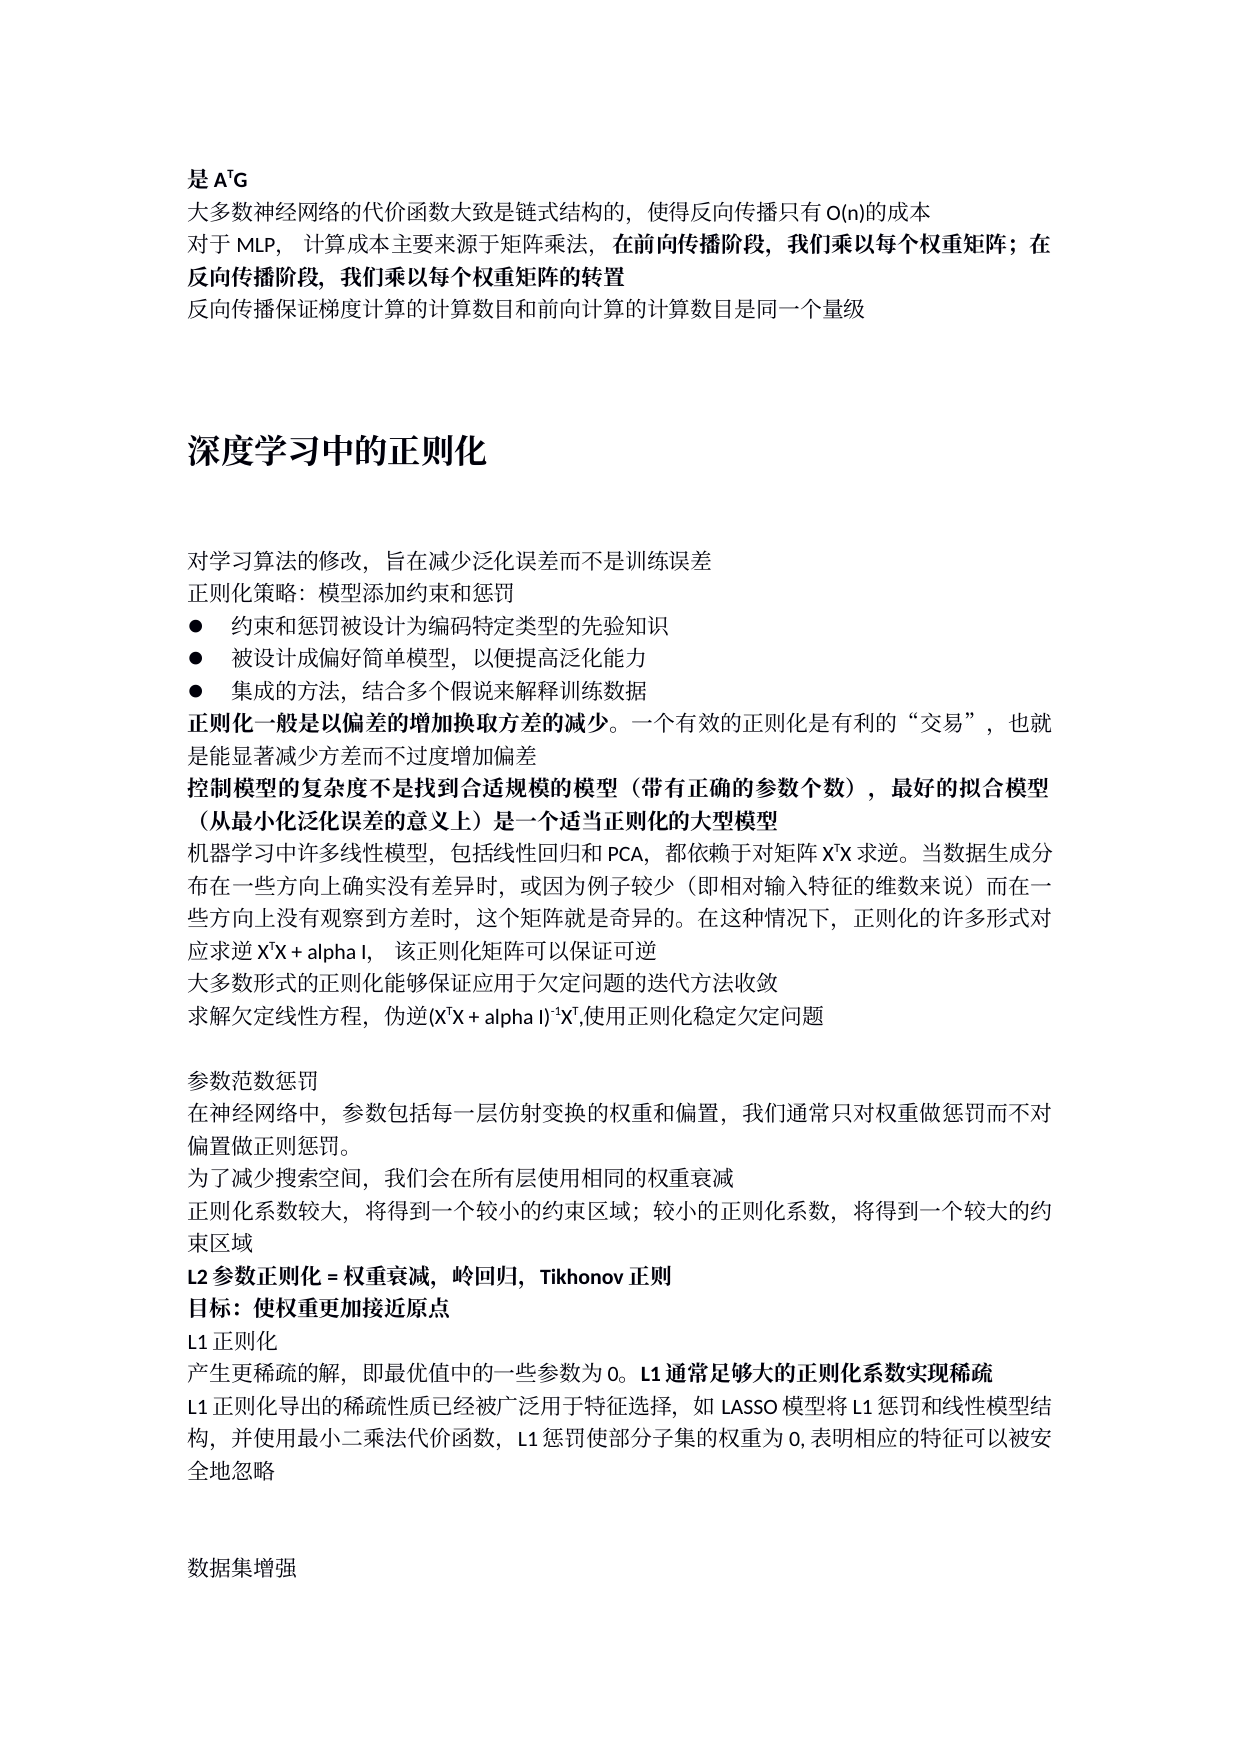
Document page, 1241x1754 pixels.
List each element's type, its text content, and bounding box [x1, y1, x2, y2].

text 正则化策略：模型添加约束和惩罚 [187, 576, 1053, 608]
text 控制模型的复杂度不是找到合适规模的模型（带有正确的参数个数），最好的拟合模型（从最小化泛化误差的意义上）是一个适当正则化的大型模型 [187, 771, 1053, 836]
text 正则化一般是以偏差的增加换取方差的减少。一个有效的正则化是有利的“交易”，也就是能显著减少方差而不过度增加偏差 [187, 706, 1053, 771]
text L1正则化导出的稀疏性质已经被广泛用于特征选择，如LASSO模型将L1惩罚和线性模型结构，并使用最小二乘法代价函数，L1惩罚使部分子集的权重为0, 表明相应的特征可以被安全地忽略 [187, 1388, 1053, 1486]
text 为了减少搜索空间，我们会在所有层使用相同的权重衰减 [187, 1161, 1053, 1193]
text 对学习算法的修改，旨在减少泛化误差而不是训练误差 [187, 543, 1053, 576]
list 约束和惩罚被设计为编码特定类型的先验知识 [187, 608, 1053, 641]
text 目标：使权重更加接近原点 [187, 1291, 1053, 1323]
text 产生更稀疏的解，即最优值中的一些参数为0。L1通常足够大的正则化系数实现稀疏 [187, 1356, 1053, 1388]
text 大多数神经网络的代价函数大致是链式结构的，使得反向传播只有O(n)的成本 [187, 194, 1053, 227]
text 正则化系数较大，将得到一个较小的约束区域；较小的正则化系数，将得到一个较大的约束区域 [187, 1193, 1053, 1258]
text 大多数形式的正则化能够保证应用于欠定问题的迭代方法收敛 [187, 966, 1053, 998]
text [187, 162, 1053, 194]
text 反向传播保证梯度计算的计算数目和前向计算的计算数目是同一个量级 [187, 292, 1053, 324]
text 求解欠定线性方程，伪逆(XTX + alpha I)-1XT,使用正则化稳定欠定问题 [187, 998, 1053, 1031]
list 被设计成偏好简单模型，以便提高泛化能力 [187, 641, 1053, 673]
text 参数范数惩罚 [187, 1063, 1053, 1096]
text 对于MLP， 计算成本主要来源于矩阵乘法，在前向传播阶段，我们乘以每个权重矩阵；在反向传播阶段，我们乘以每个权重矩阵的转置 [187, 227, 1053, 292]
list 集成的方法，结合多个假说来解释训练数据 [187, 673, 1053, 706]
text L2参数正则化 = 权重衰减，岭回归，Tikhonov正则 [187, 1258, 1053, 1291]
text 机器学习中许多线性模型，包括线性回归和PCA，都依赖于对矩阵XTX求逆。当数据生成分布在一些方向上确实没有差异时，或因为例子较少（即相对输入特征的维数来说）而在一些方向上没有观察到方差时，这个矩阵就是奇异的。在这种情况下，正则化的许多形式对应求逆XTX + alpha I， 该正则化矩阵可以保证可逆 [187, 836, 1053, 966]
text L1正则化 [187, 1323, 1053, 1356]
text 在神经网络中，参数包括每一层仿射变换的权重和偏置，我们通常只对权重做惩罚而不对偏置做正则惩罚。 [187, 1096, 1053, 1161]
text 数据集增强 [187, 1551, 1053, 1583]
subtitle 深度学习中的正则化 [187, 417, 1053, 482]
